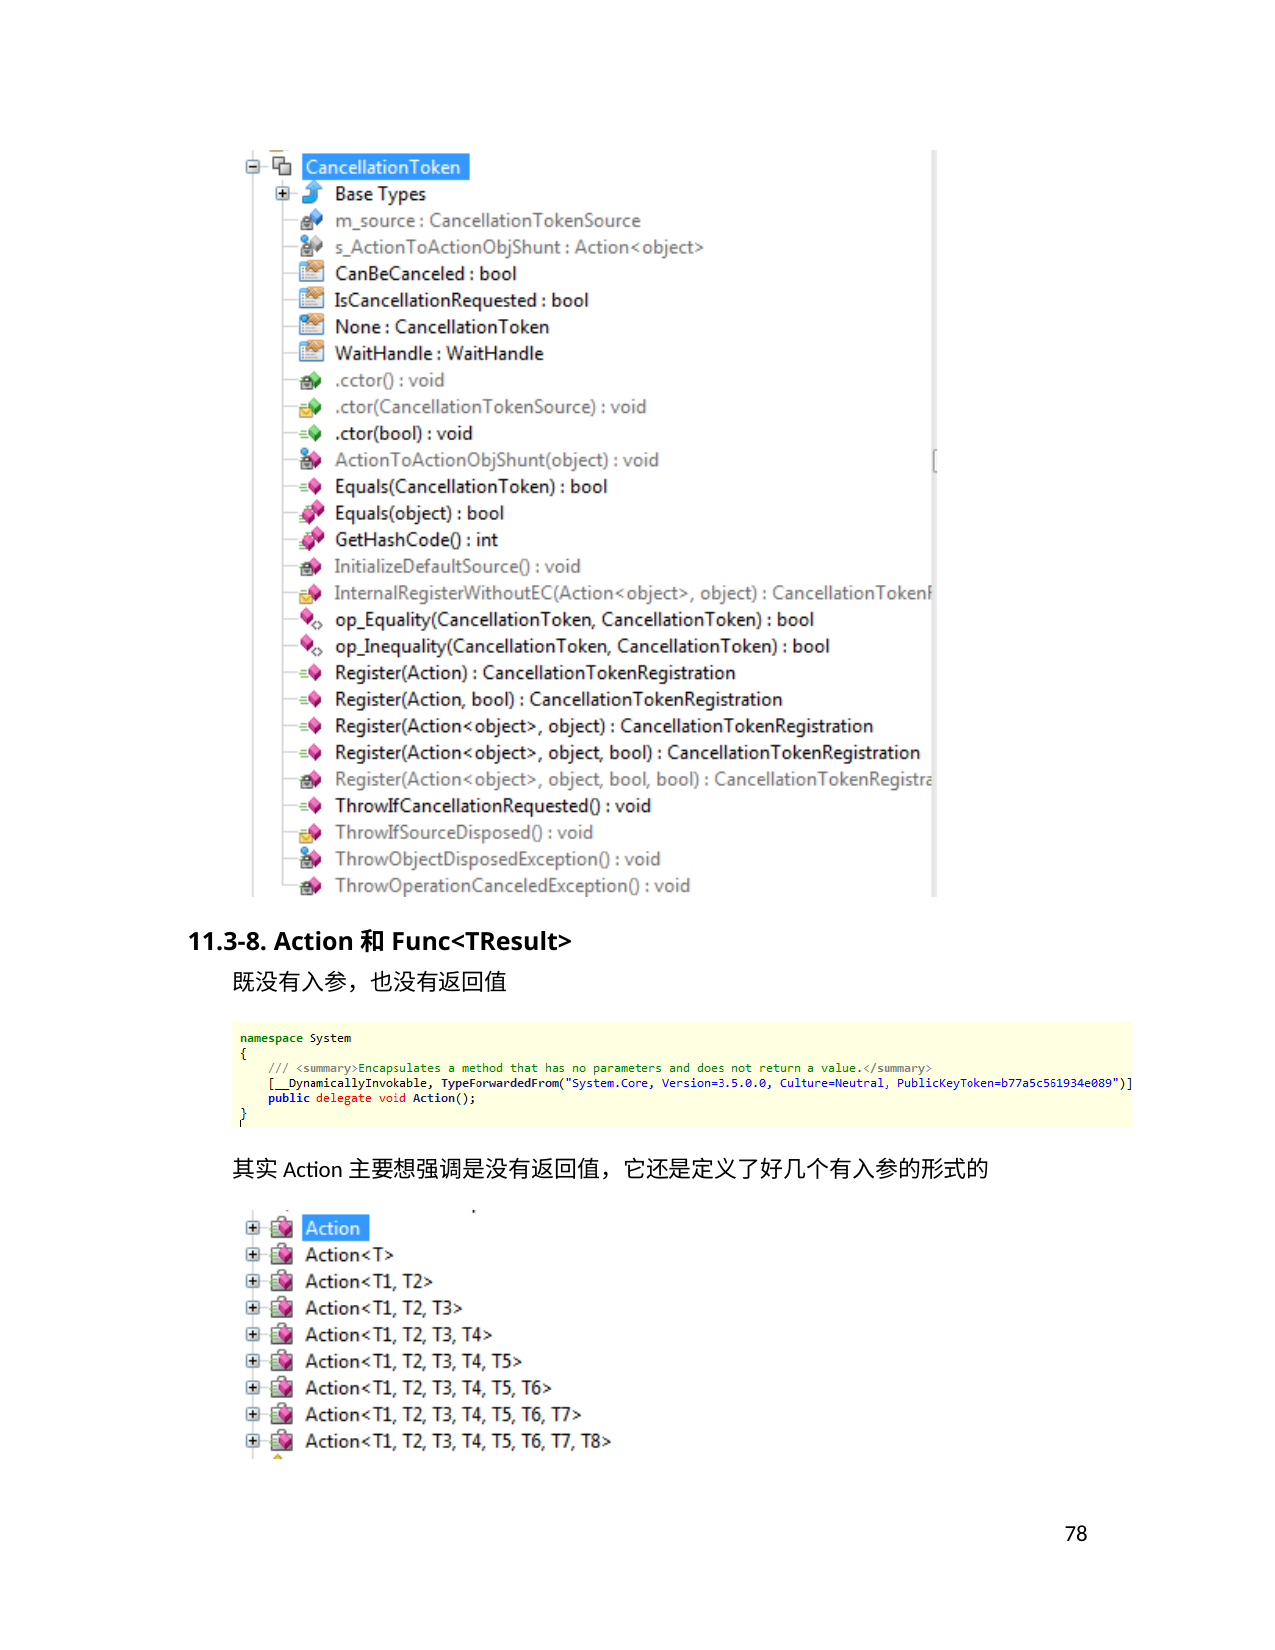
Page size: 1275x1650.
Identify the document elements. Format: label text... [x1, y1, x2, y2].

subtitle Action 和 Func<TResult> [187, 922, 1087, 958]
picture [232, 1022, 1133, 1127]
picture [232, 1210, 656, 1459]
text 其实Action 主要想强调是没有返回值，它还是定义了好几个有入参的形式的 [187, 1151, 1087, 1184]
text 既没有入参，也没有返回值 [187, 963, 1087, 997]
picture [232, 150, 938, 897]
